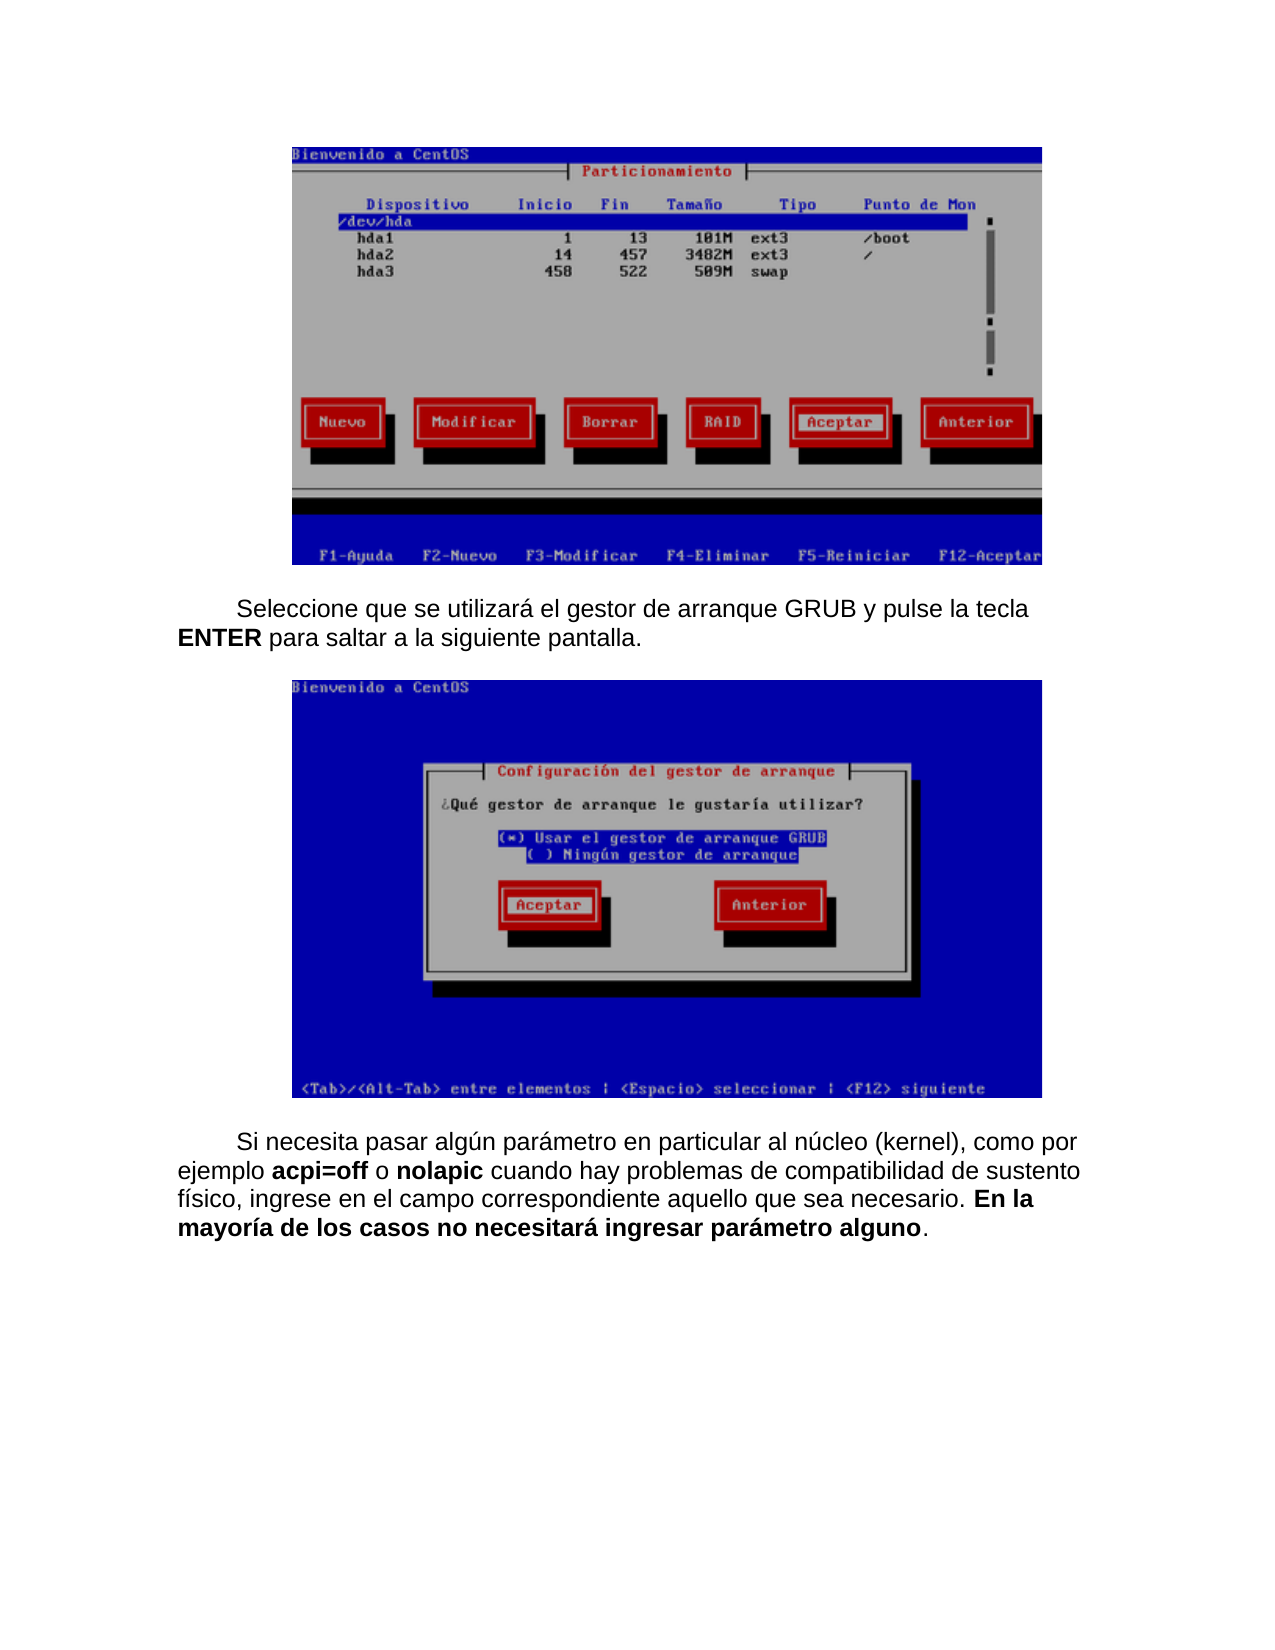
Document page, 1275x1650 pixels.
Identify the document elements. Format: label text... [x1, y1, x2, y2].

picture [292, 680, 1043, 1098]
picture [292, 147, 1043, 565]
text Si necesita pasar algún parámetro en particular al núcleo (kernel), como por ejemplo acpi=off o nolapic cuando hay problemas de compatibilidad de sustento físico, ingrese en el campo correspondiente aquello que sea necesario. En la mayoría de los casos no necesitará ingresar parámetro alguno. [177, 1127, 1098, 1242]
text Seleccione que se utilizará el gestor de arranque GRUB y pulse la tecla ENTER para saltar a la siguiente pantalla. [177, 594, 1098, 651]
